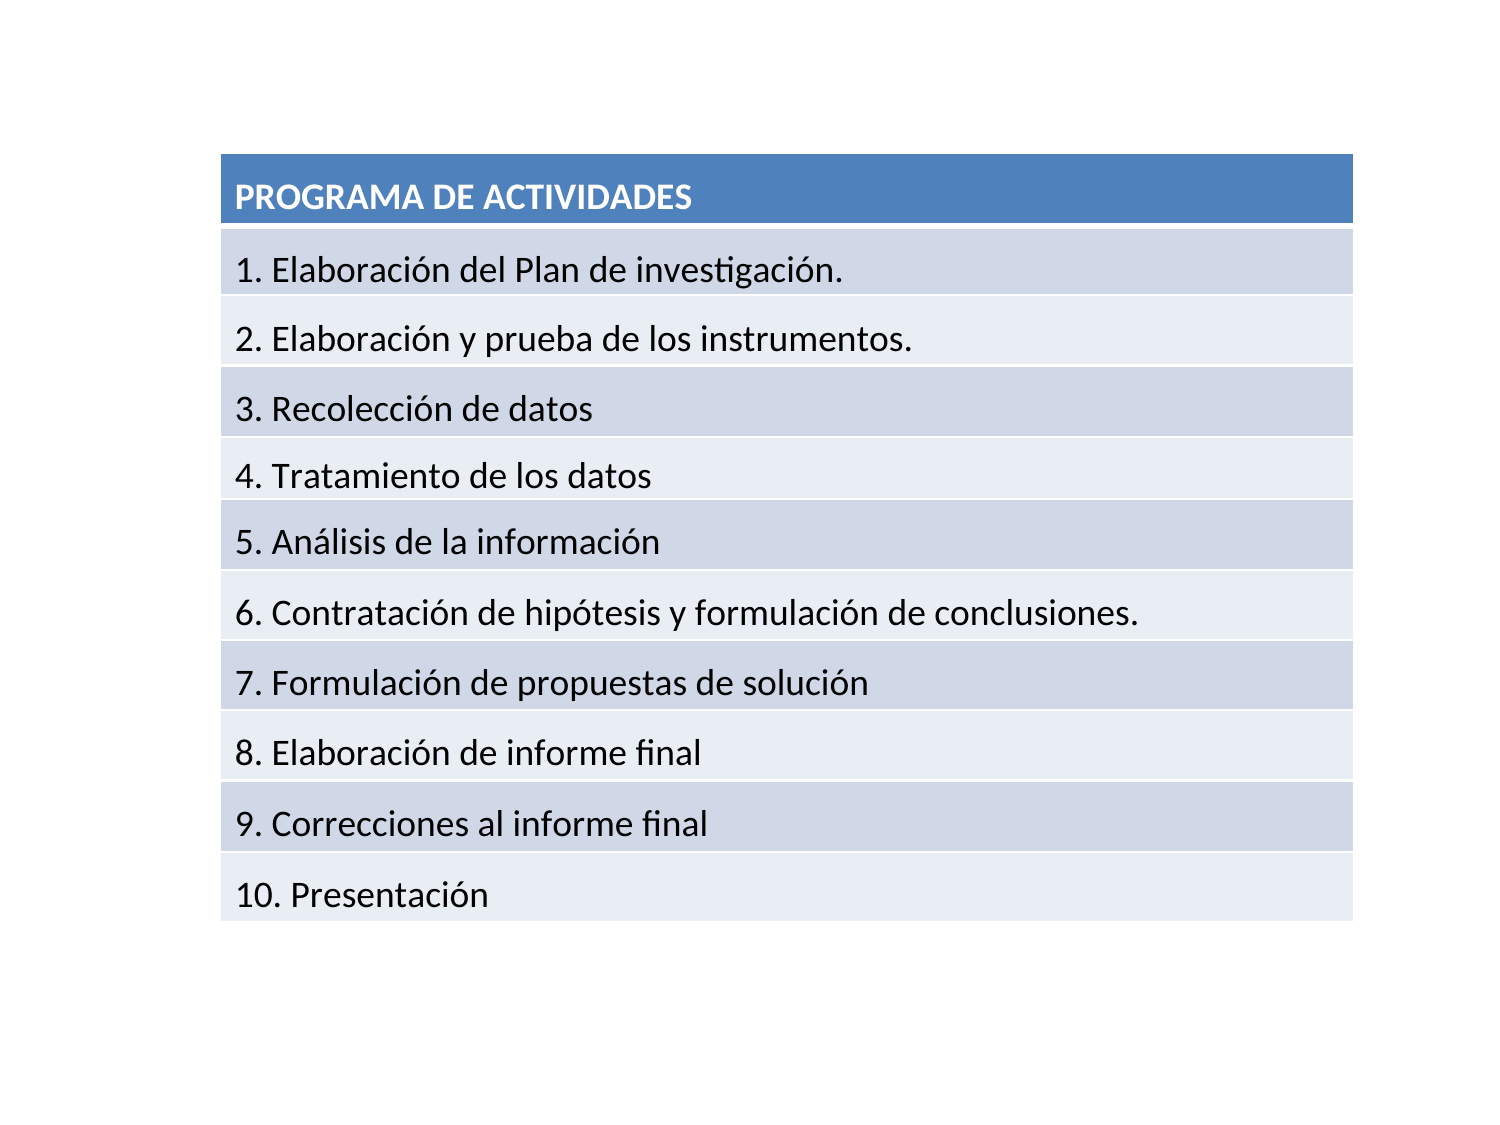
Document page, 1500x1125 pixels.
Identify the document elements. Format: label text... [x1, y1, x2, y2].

table_cell 7. Formulación de propuestas de solución [221, 641, 1353, 709]
table_cell 1. Elaboración del Plan de investigación. [221, 229, 1353, 294]
table_cell 8. Elaboración de informe final [221, 711, 1353, 779]
table_header PROGRAMA DE ACTIVIDADES [221, 154, 1353, 223]
table_cell 10. Presentación [221, 853, 1353, 921]
table_cell 2. Elaboración y prueba de los instrumentos. [221, 296, 1353, 364]
table_cell 5. Análisis de la información [221, 500, 1353, 569]
table_cell 9. Correcciones al informe final [221, 782, 1353, 851]
table_cell 6. Contratación de hipótesis y formulación de conclusiones. [221, 571, 1353, 639]
table_cell 3. Recolección de datos [221, 367, 1353, 436]
table_cell 4. Tratamiento de los datos [221, 438, 1353, 498]
